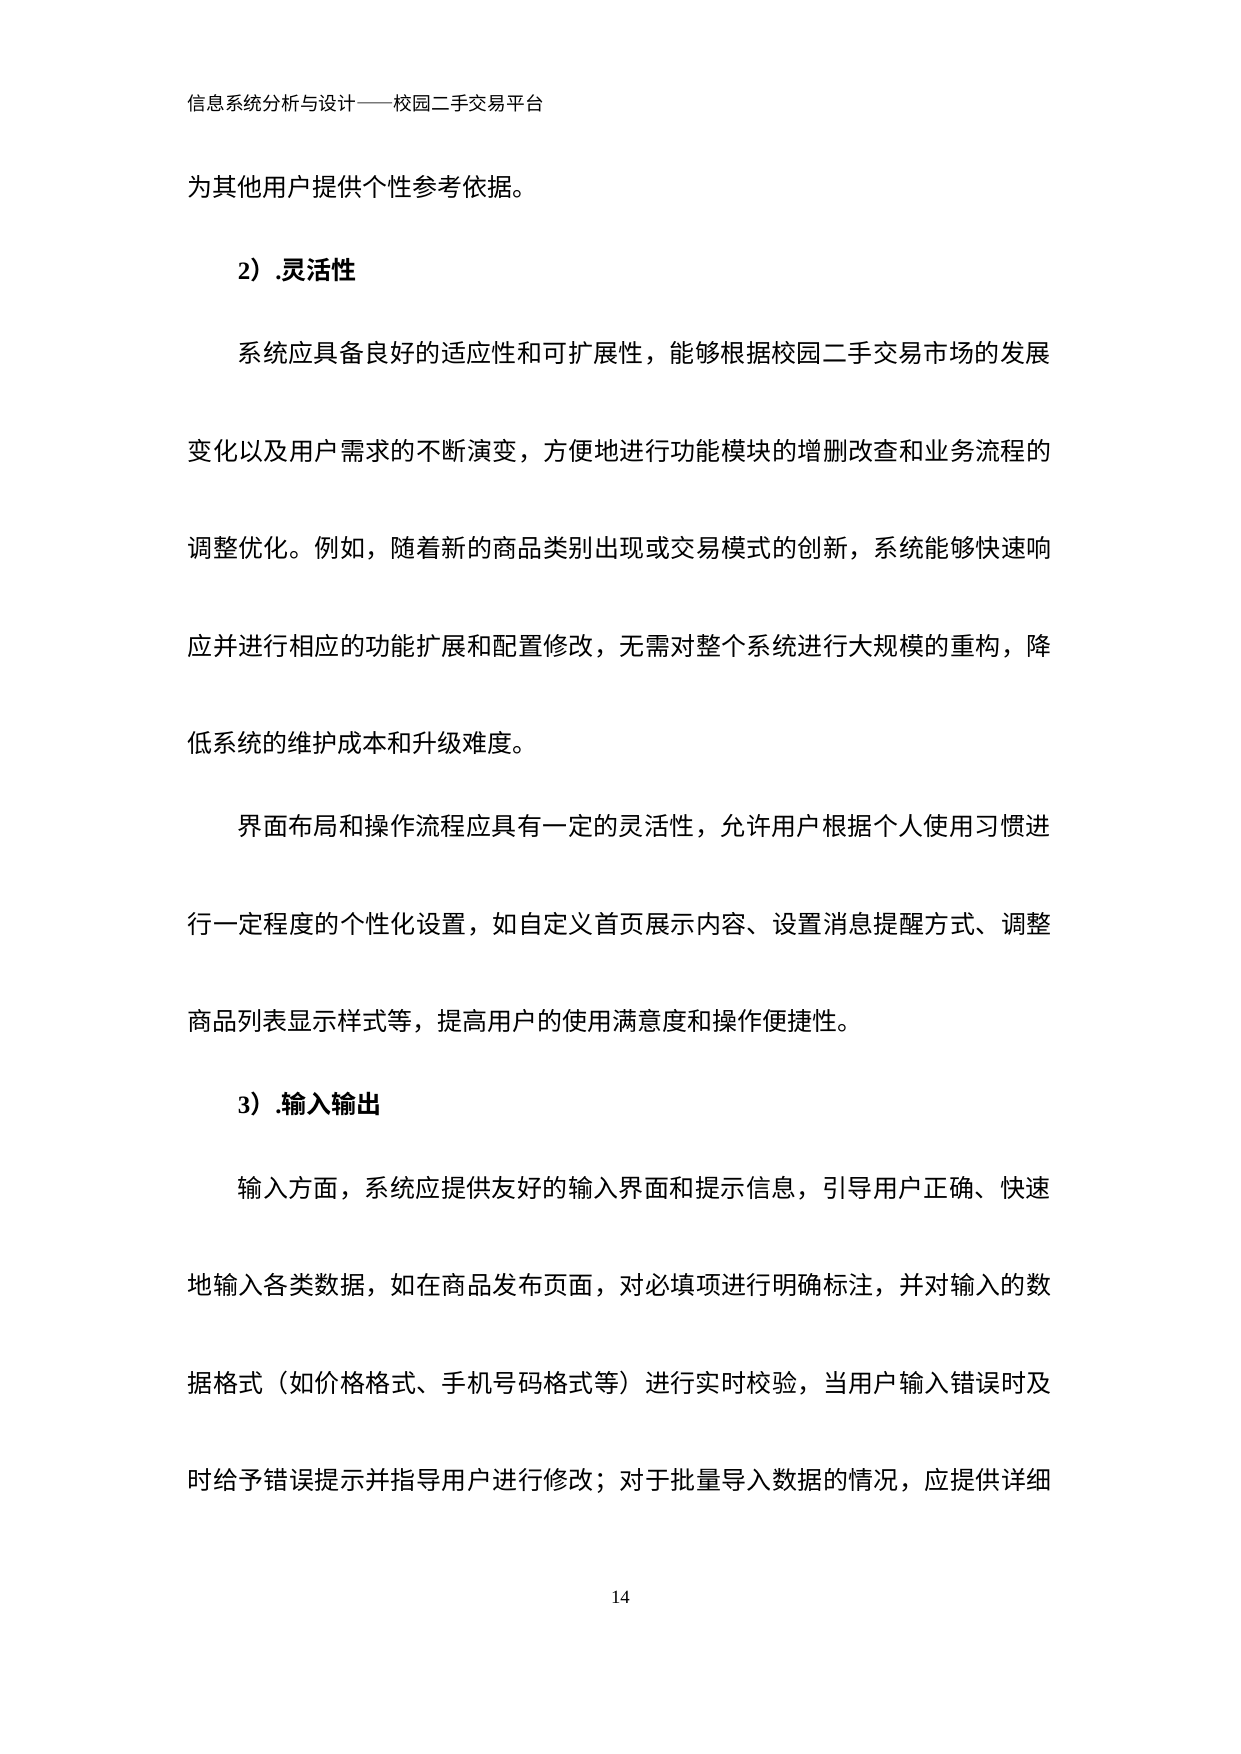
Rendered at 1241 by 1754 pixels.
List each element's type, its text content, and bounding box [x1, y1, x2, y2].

text 3）.输入输出 [187, 1071, 1053, 1136]
text 2）.灵活性 [187, 236, 1053, 301]
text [187, 153, 1053, 218]
text 界面布局和操作流程应具有一定的灵活性，允许用户根据个人使用习惯进行一定程度的个性化设置，如自定义首页展示内容、设置消息提醒方式、调整商品列表显示样式等，提高用户的使用满意度和操作便捷性。 [187, 792, 1053, 1052]
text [187, 1154, 1053, 1511]
text 系统应具备良好的适应性和可扩展性，能够根据校园二手交易市场的发展变化以及用户需求的不断演变，方便地进行功能模块的增删改查和业务流程的调整优化。例如，随着新的商品类别出现或交易模式的创新，系统能够快速响应并进行相应的功能扩展和配置修改，无需对整个系统进行大规模的重构，降低系统的维护成本和升级难度。 [187, 319, 1053, 774]
